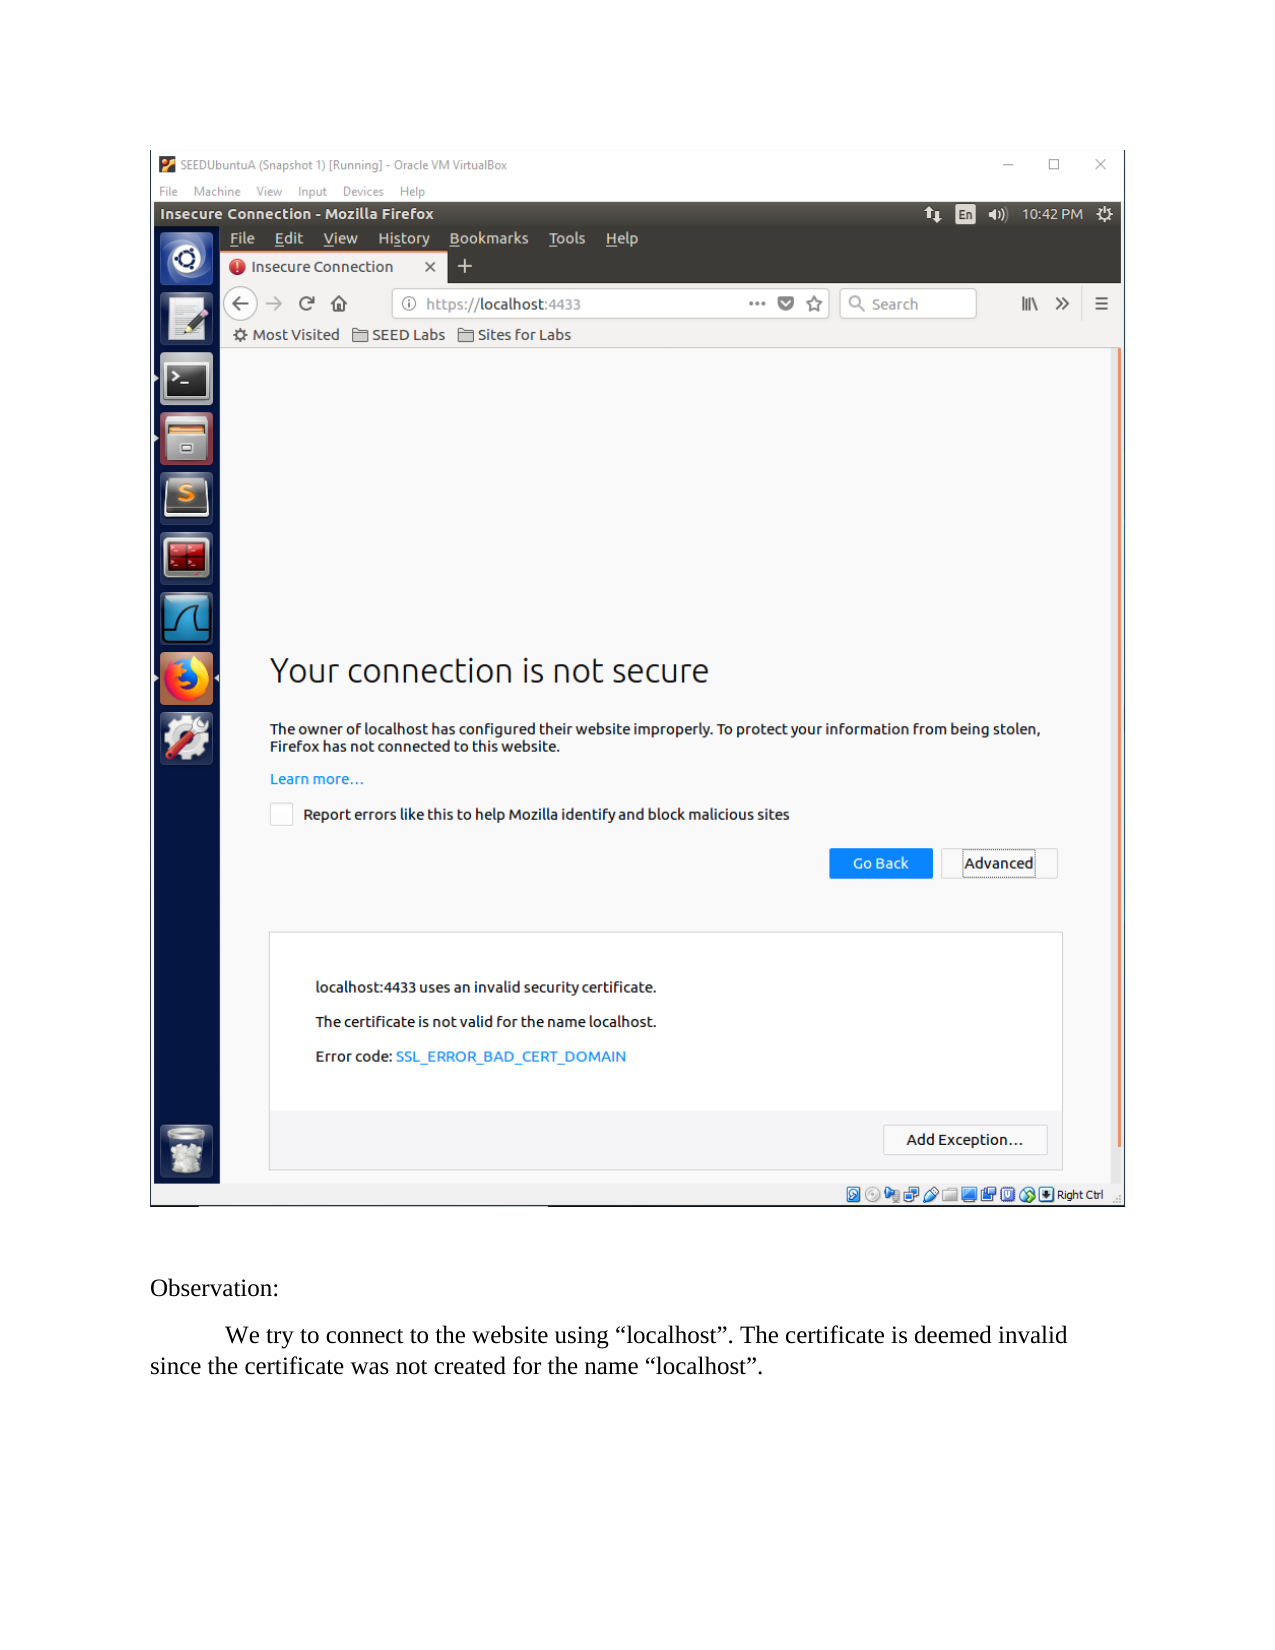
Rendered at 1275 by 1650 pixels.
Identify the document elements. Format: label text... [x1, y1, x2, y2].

text We try to connect to the website using “localhost”. The certificate is deemed invalid since the certificate was not created for the name “localhost”. [150, 1320, 1125, 1380]
text Observation: [150, 1273, 1125, 1301]
picture [150, 150, 1125, 1207]
